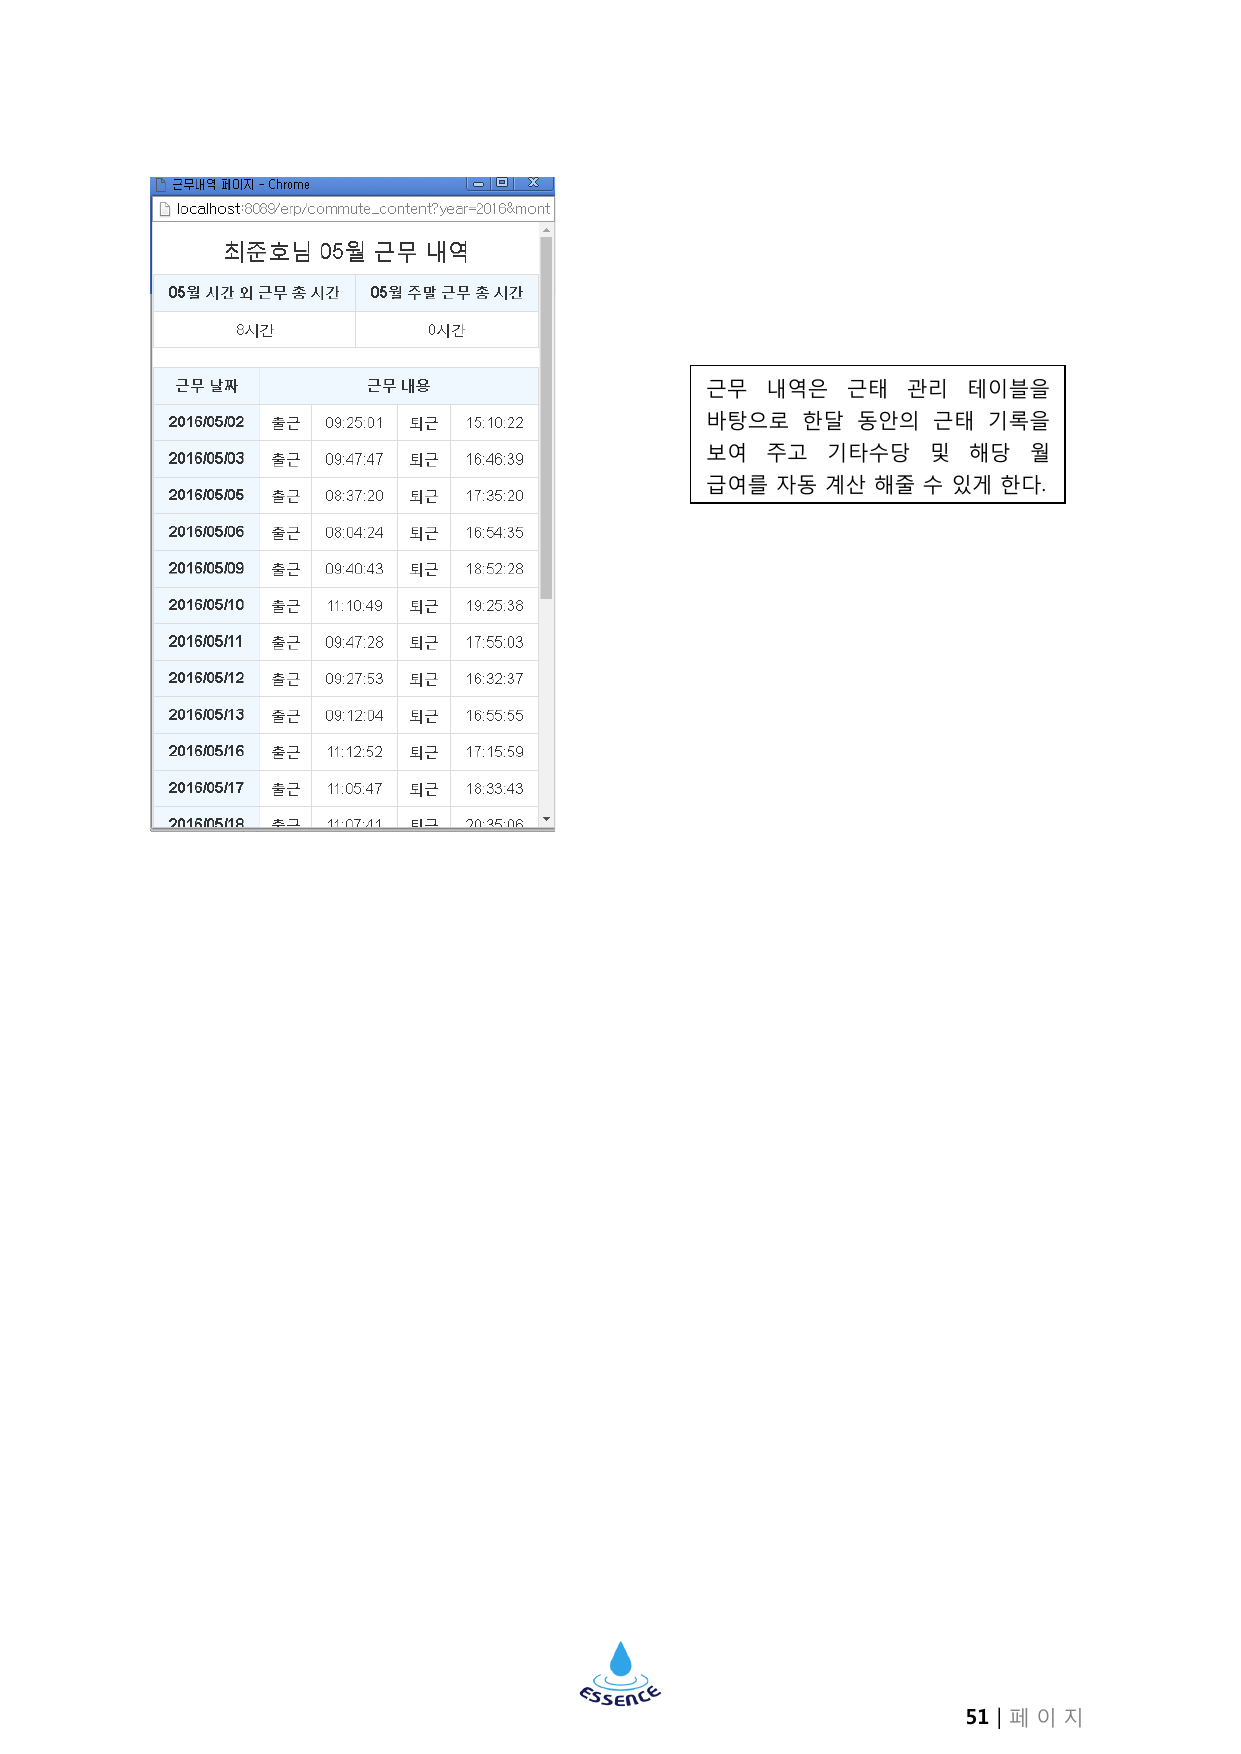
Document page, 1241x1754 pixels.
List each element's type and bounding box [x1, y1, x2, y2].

picture [567, 1619, 673, 1725]
picture [150, 177, 555, 832]
